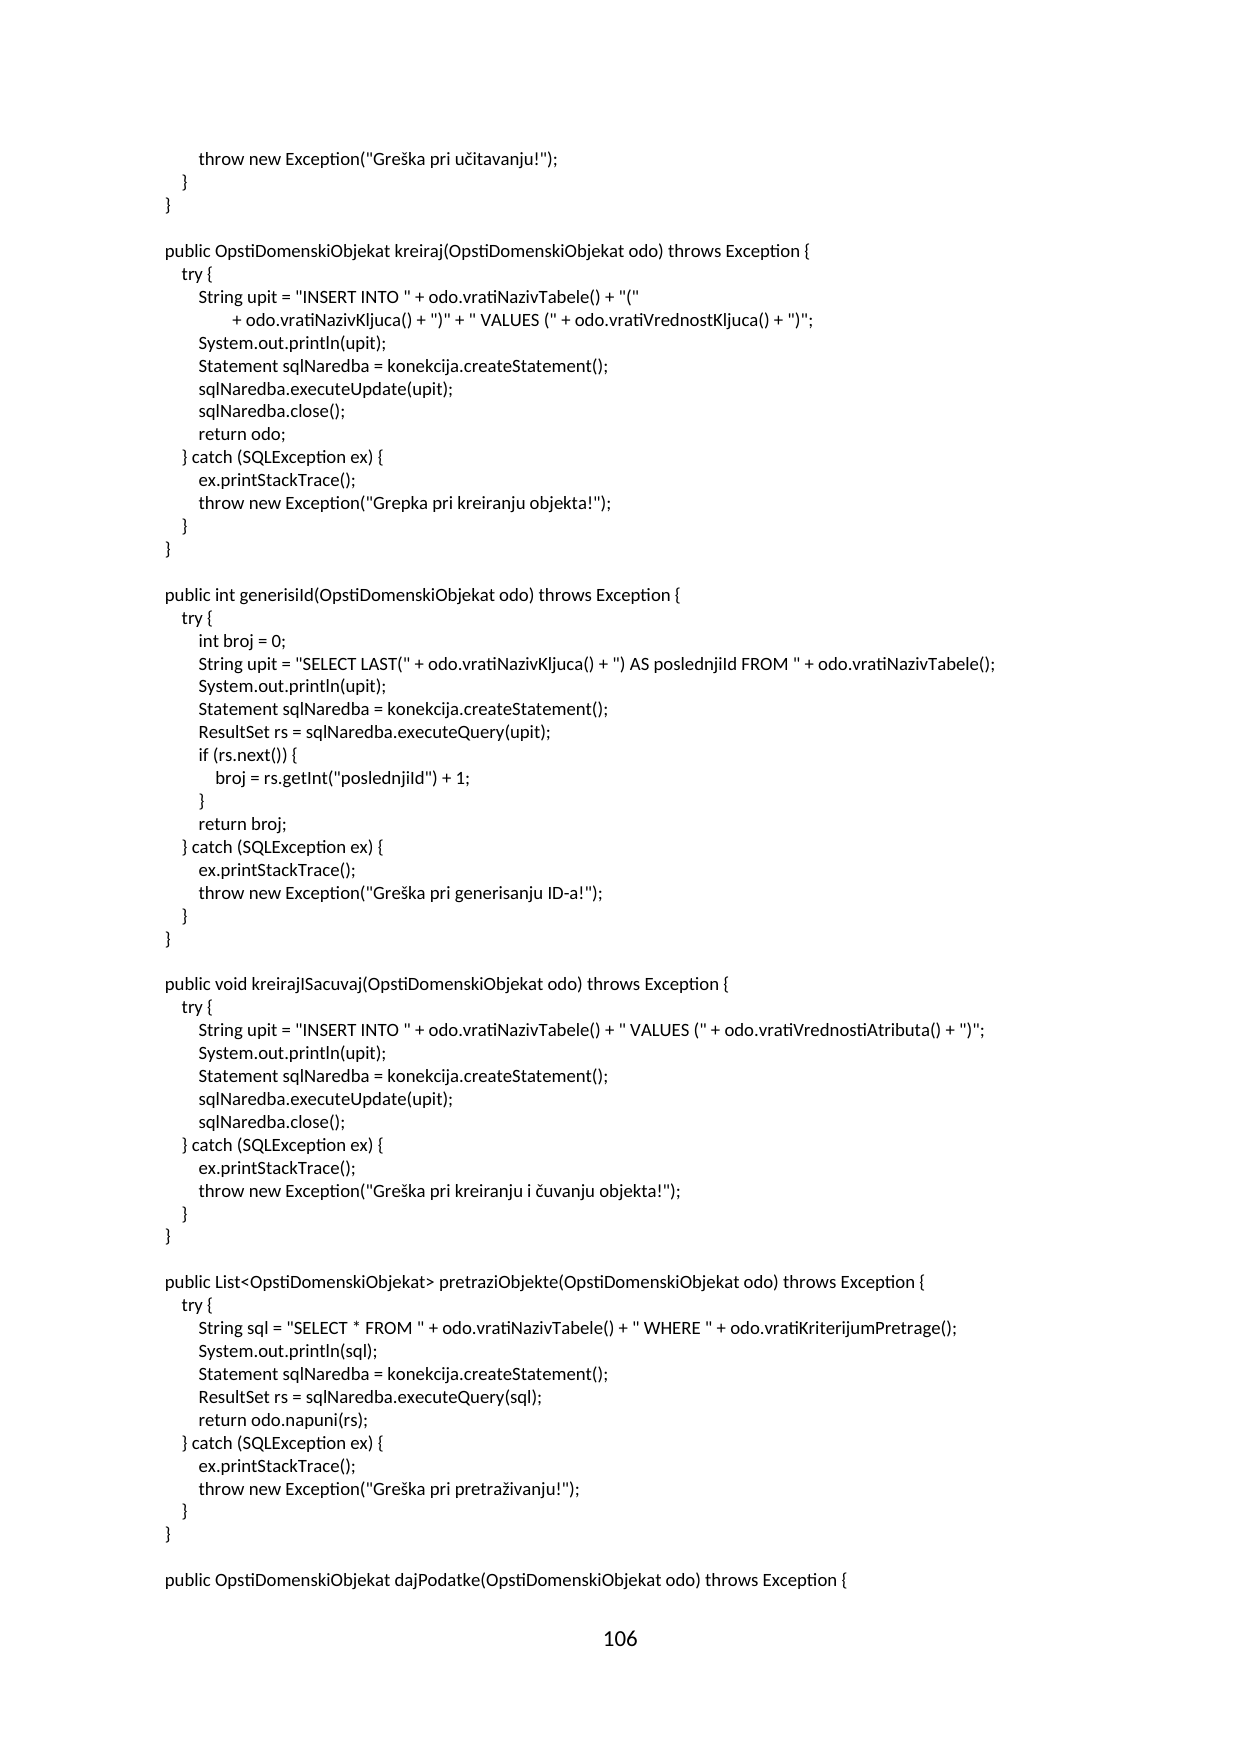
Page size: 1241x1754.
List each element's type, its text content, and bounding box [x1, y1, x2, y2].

text } [148, 904, 1093, 927]
text return odo.napuni(rs); [148, 1408, 1093, 1431]
text } [148, 1225, 1093, 1248]
text sqlNaredba.executeUpdate(upit); [148, 377, 1093, 400]
text throw new Exception("Greška pri kreiranju i čuvanju objekta!"); [148, 1179, 1093, 1202]
text } [148, 193, 1093, 216]
text ex.printStackTrace(); [148, 1454, 1093, 1477]
text String sql = "SELECT * FROM " + odo.vratiNazivTabele() + " WHERE " + odo.vratiKriterijumPretrage(); [148, 1316, 1093, 1339]
text } [148, 927, 1093, 950]
text public List<OpstiDomenskiObjekat> pretraziObjekte(OpstiDomenskiObjekat odo) throws Exception { [148, 1271, 1093, 1293]
text + odo.vratiNazivKljuca() + ")" + " VALUES (" + odo.vratiVrednostKljuca() + ")"; [148, 308, 1093, 331]
text Statement sqlNaredba = konekcija.createStatement(); [148, 1064, 1093, 1087]
text } catch (SQLException ex) { [148, 1133, 1093, 1156]
text broj = rs.getInt("poslednjiId") + 1; [148, 766, 1093, 789]
text return odo; [148, 423, 1093, 446]
text ex.printStackTrace(); [148, 468, 1093, 491]
text public void kreirajISacuvaj(OpstiDomenskiObjekat odo) throws Exception { [148, 973, 1093, 996]
text System.out.println(upit); [148, 1041, 1093, 1064]
text ex.printStackTrace(); [148, 858, 1093, 881]
text try { [148, 606, 1093, 629]
text if (rs.next()) { [148, 743, 1093, 766]
text sqlNaredba.close(); [148, 1110, 1093, 1133]
text Statement sqlNaredba = konekcija.createStatement(); [148, 1362, 1093, 1385]
text } [148, 789, 1093, 812]
text } [148, 514, 1093, 537]
text ResultSet rs = sqlNaredba.executeQuery(upit); [148, 721, 1093, 743]
text public OpstiDomenskiObjekat dajPodatke(OpstiDomenskiObjekat odo) throws Exception { [148, 1568, 1093, 1591]
text try { [148, 1293, 1093, 1316]
text throw new Exception("Greška pri pretraživanju!"); [148, 1477, 1093, 1500]
text } [148, 1523, 1093, 1546]
text System.out.println(upit); [148, 331, 1093, 354]
text } [148, 537, 1093, 560]
text } catch (SQLException ex) { [148, 835, 1093, 858]
text System.out.println(sql); [148, 1339, 1093, 1362]
text String upit = "SELECT LAST(" + odo.vratiNazivKljuca() + ") AS poslednjiId FROM " + odo.vratiNazivTabele(); [148, 652, 1093, 675]
text } [148, 1202, 1093, 1225]
text int broj = 0; [148, 629, 1093, 652]
text public int generisiId(OpstiDomenskiObjekat odo) throws Exception { [148, 583, 1093, 606]
text sqlNaredba.executeUpdate(upit); [148, 1087, 1093, 1110]
text } [148, 171, 1093, 193]
text public OpstiDomenskiObjekat kreiraj(OpstiDomenskiObjekat odo) throws Exception { [148, 239, 1093, 262]
text try { [148, 996, 1093, 1018]
text String upit = "INSERT INTO " + odo.vratiNazivTabele() + "(" [148, 285, 1093, 308]
text } catch (SQLException ex) { [148, 1431, 1093, 1454]
text String upit = "INSERT INTO " + odo.vratiNazivTabele() + " VALUES (" + odo.vratiVrednostiAtributa() + ")"; [148, 1018, 1093, 1041]
text throw new Exception("Greška pri učitavanju!"); [148, 148, 1093, 171]
text Statement sqlNaredba = konekcija.createStatement(); [148, 354, 1093, 377]
text ResultSet rs = sqlNaredba.executeQuery(sql); [148, 1385, 1093, 1408]
text throw new Exception("Greška pri generisanju ID-a!"); [148, 881, 1093, 904]
text ex.printStackTrace(); [148, 1156, 1093, 1179]
text } catch (SQLException ex) { [148, 446, 1093, 468]
text throw new Exception("Grepka pri kreiranju objekta!"); [148, 491, 1093, 514]
text Statement sqlNaredba = konekcija.createStatement(); [148, 698, 1093, 721]
text } [148, 1500, 1093, 1523]
text sqlNaredba.close(); [148, 400, 1093, 423]
text return broj; [148, 812, 1093, 835]
text System.out.println(upit); [148, 675, 1093, 698]
text try { [148, 262, 1093, 285]
